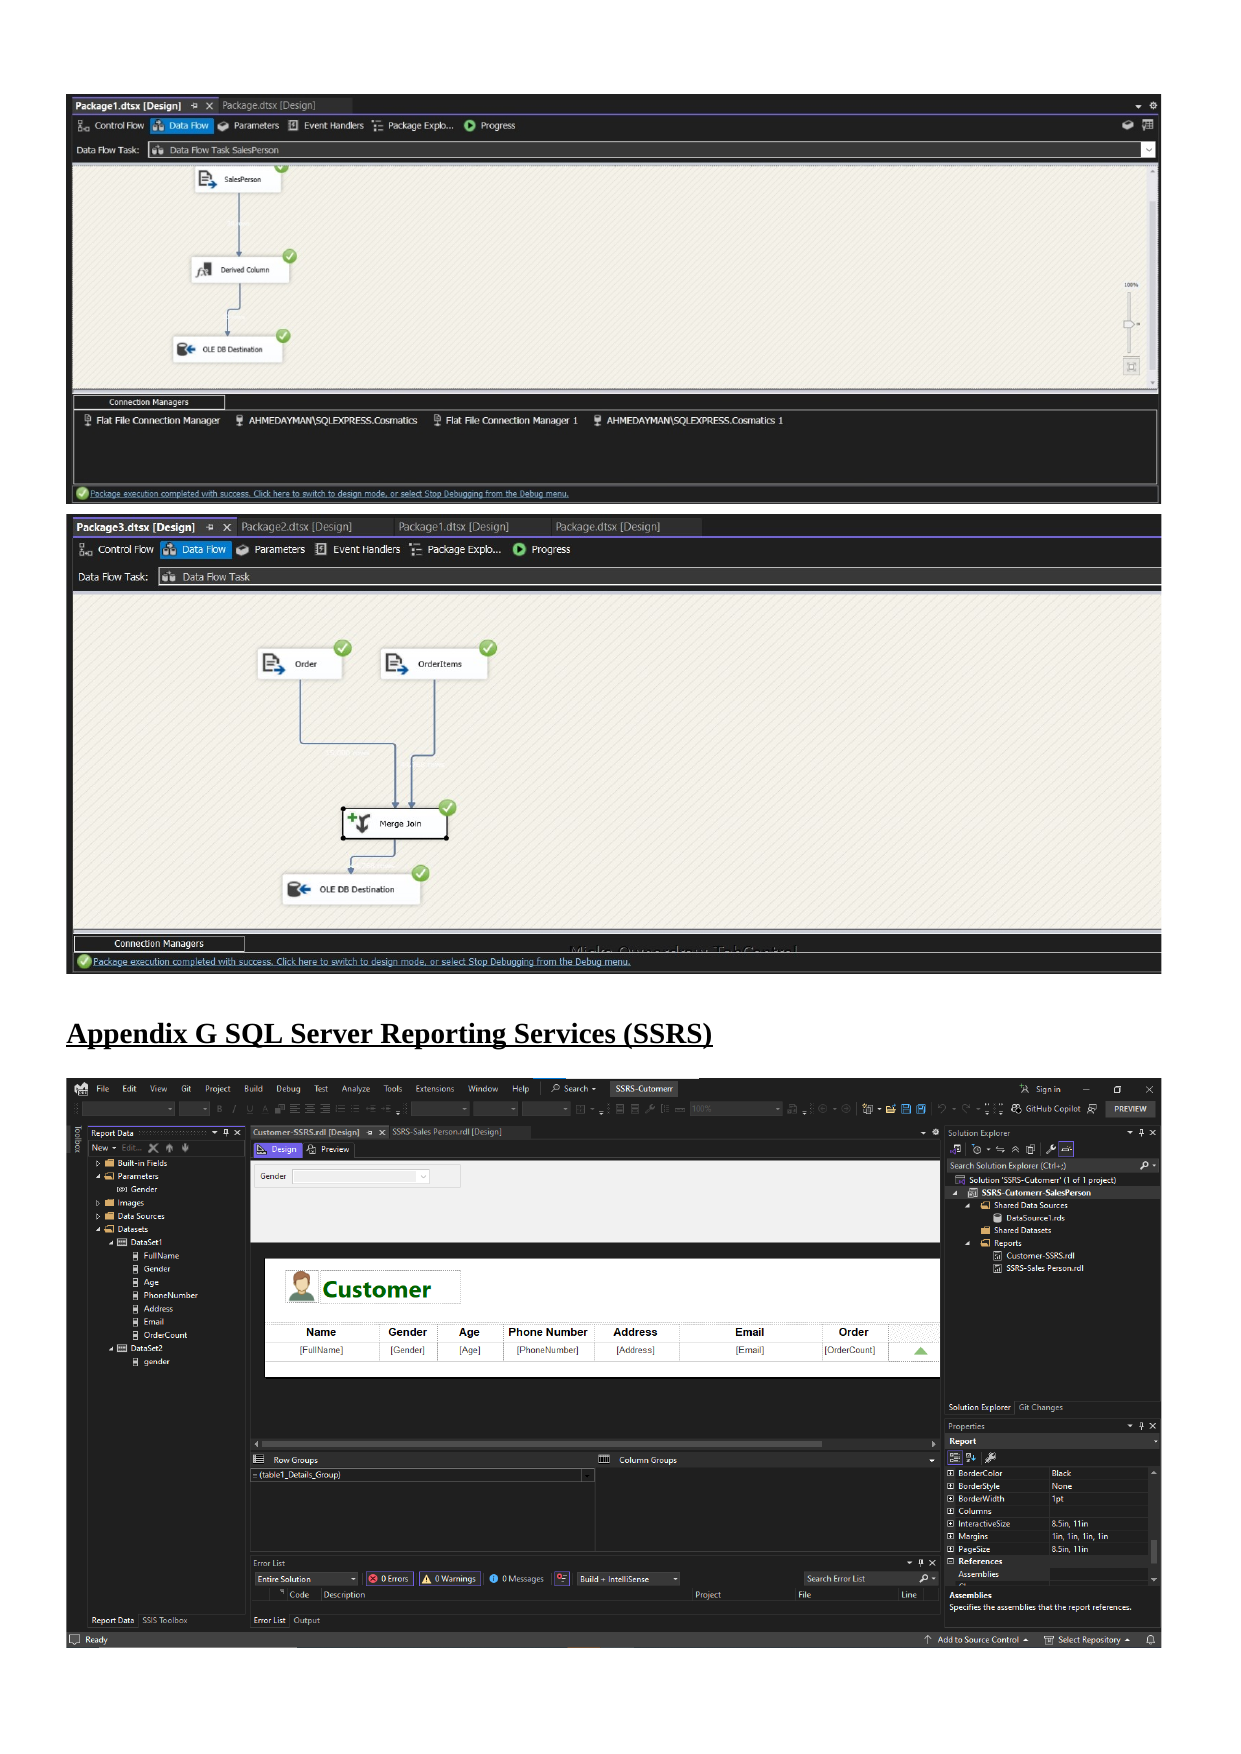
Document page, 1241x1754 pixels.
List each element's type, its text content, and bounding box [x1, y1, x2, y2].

picture [66, 94, 1162, 504]
text Appendix G SQL Server Reporting Services (SSRS) [66, 1016, 1162, 1050]
picture [66, 514, 1162, 974]
picture [66, 1078, 1162, 1648]
